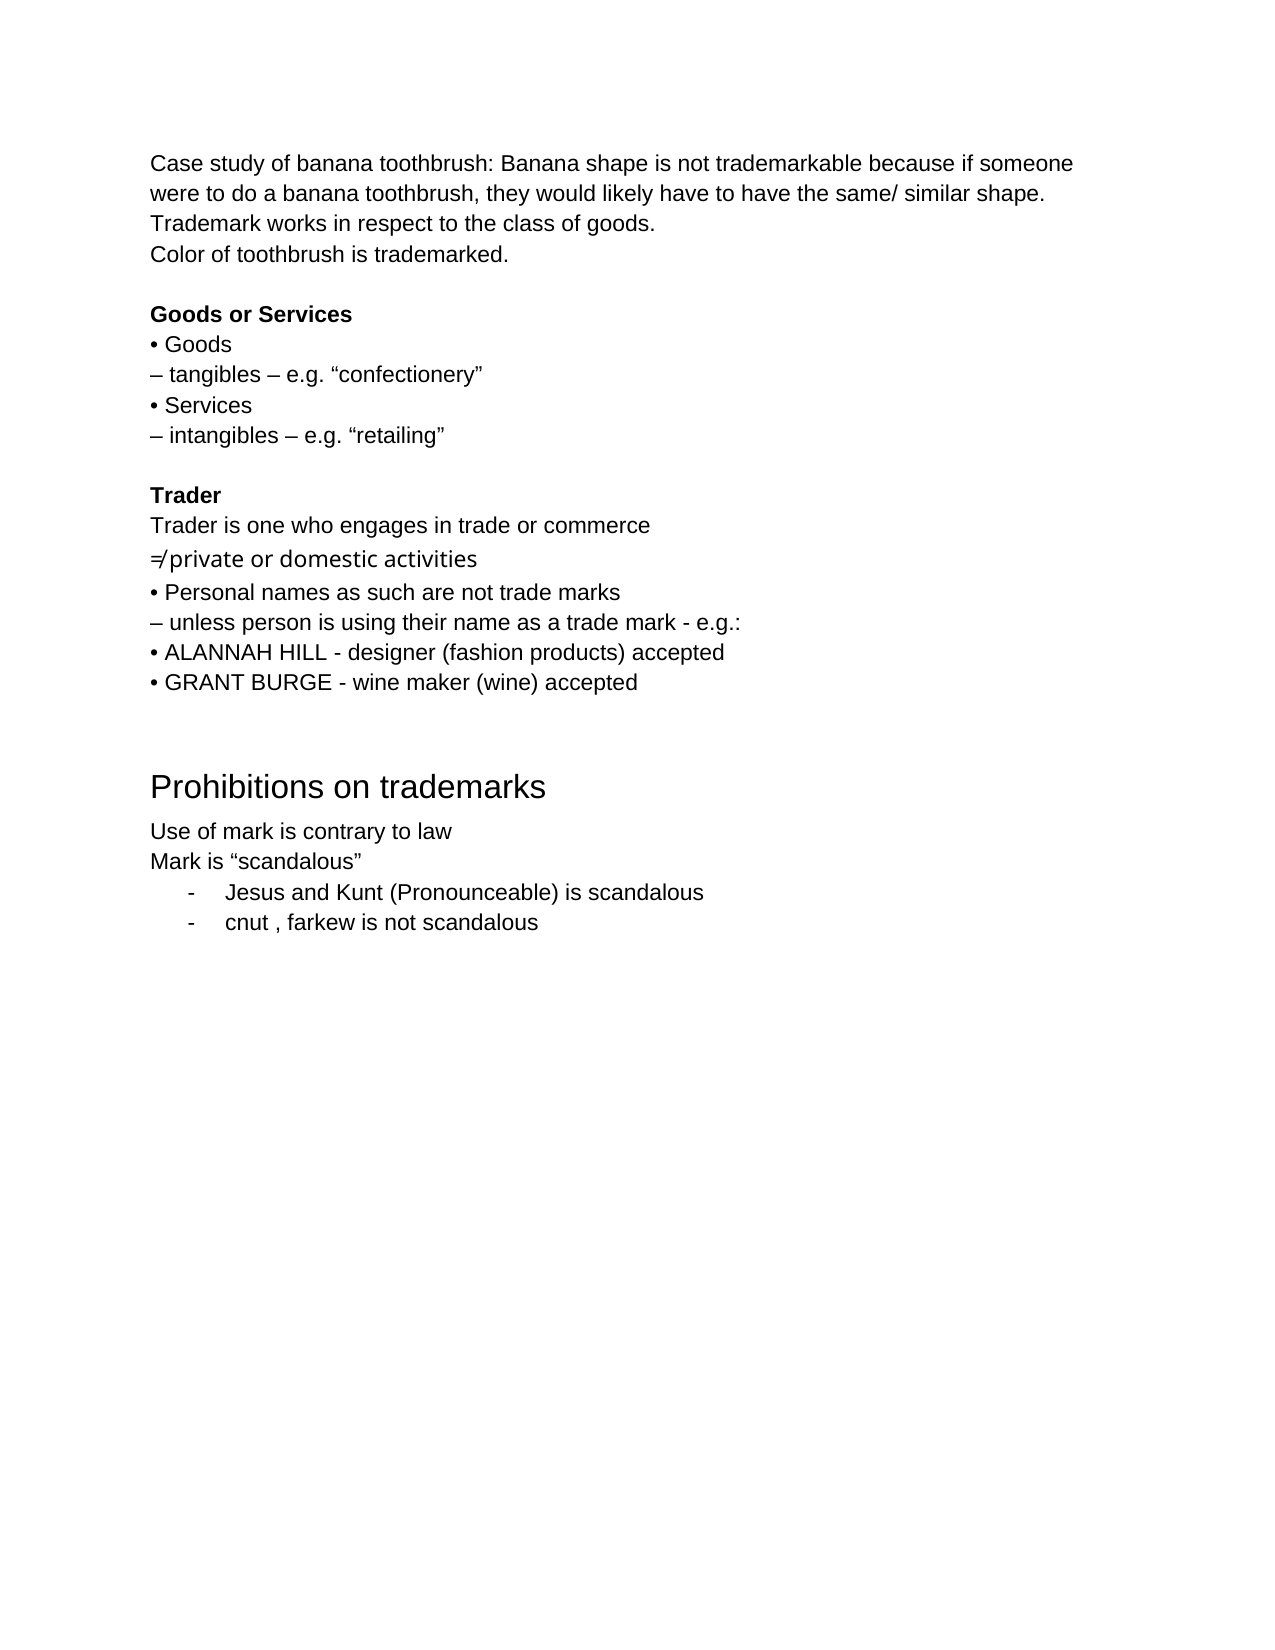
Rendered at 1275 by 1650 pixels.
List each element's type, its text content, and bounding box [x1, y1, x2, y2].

text – intangibles – e.g. “retailing” [150, 422, 1125, 448]
text – unless person is using their name as a trade mark - e.g.: [150, 609, 1125, 635]
text ≠ private or domestic activities [150, 543, 1125, 574]
text – tangibles – e.g. “confectionery” [150, 361, 1125, 388]
text Trader is one who engages in trade or commerce [150, 512, 1125, 539]
text Case study of banana toothbrush: Banana shape is not trademarkable because if someone were to do a banana toothbrush, they would likely have to have the same/ similar shape. [150, 150, 1125, 207]
text Use of mark is contrary to law [150, 818, 1125, 844]
text • Services [150, 392, 1125, 418]
text • GRANT BURGE - wine maker (wine) accepted [150, 669, 1125, 696]
text • Personal names as such are not trade marks [150, 579, 1125, 605]
list Jesus and Kunt (Pronounceable) is scandalous [187, 878, 1125, 905]
text Mark is “scandalous” [150, 848, 1125, 875]
list cnut , farkew is not scandalous [187, 909, 1125, 935]
subtitle Prohibitions on trademarks [150, 767, 1125, 806]
text Goods or Services [150, 301, 1125, 327]
text Trademark works in respect to the class of goods. [150, 210, 1125, 237]
text Trader [150, 482, 1125, 509]
text • Goods [150, 331, 1125, 358]
text Color of toothbrush is trademarked. [150, 241, 1125, 267]
text • ALANNAH HILL - designer (fashion products) accepted [150, 639, 1125, 665]
